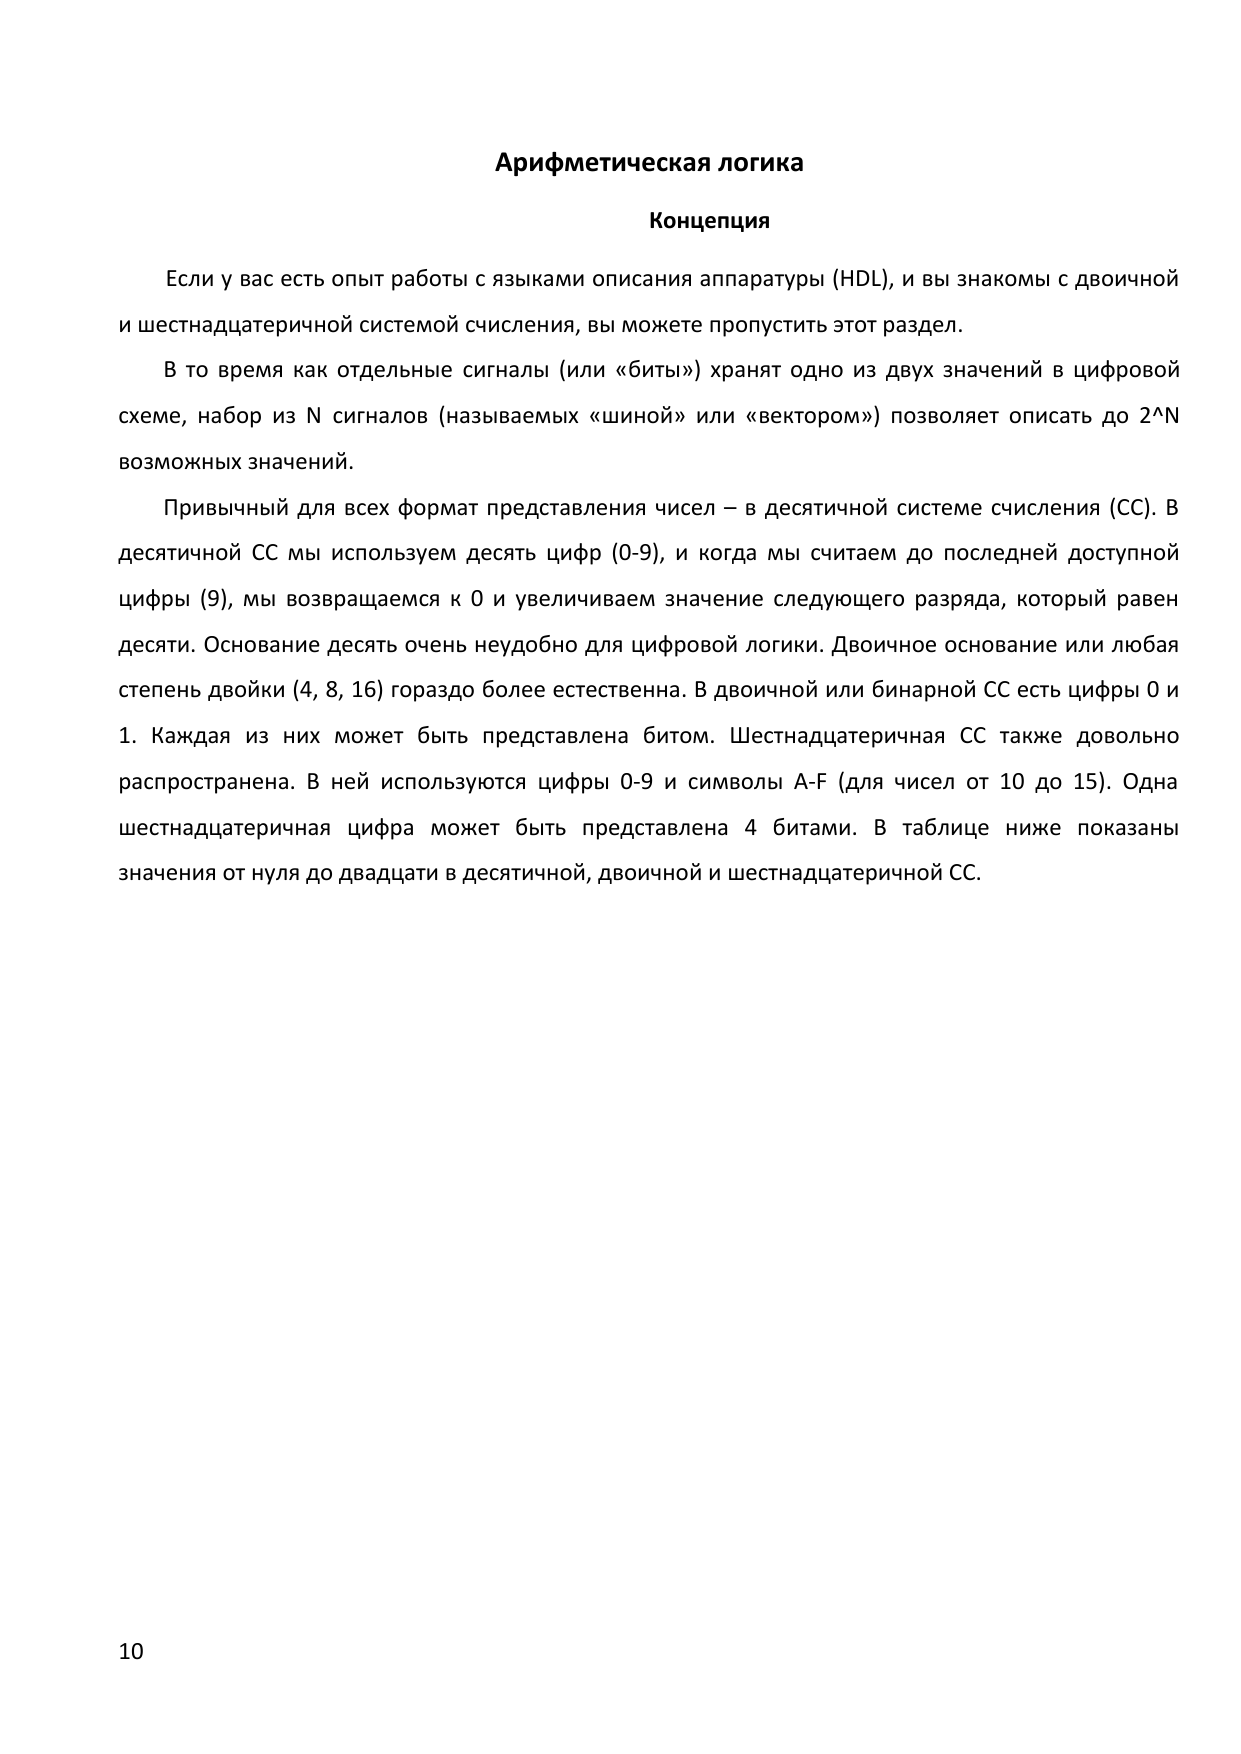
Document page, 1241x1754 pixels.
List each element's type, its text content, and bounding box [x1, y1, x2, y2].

text Если у вас есть опыт работы с языками описания аппаратуры (HDL), и вы знакомы с двоичной и шестнадцатеричной системой счисления, вы можете пропустить этот раздел. [118, 262, 1181, 338]
subtitle Арифметическая логика [118, 143, 1181, 179]
text Привычный для всех формат представления чисел – в десятичной системе счисления (СС). В десятичной СС мы используем десять цифр (0-9), и когда мы считаем до последней доступной цифры (9), мы возвращаемся к 0 и увеличиваем значение следующего разряда, который равен десяти. Основание десять очень неудобно для цифровой логики. Двоичное основание или любая степень двойки (4, 8, 16) гораздо более естественна. В двоичной или бинарной СС есть цифры 0 и 1. Каждая из них может быть представлена битом. Шестнадцатеричная СС также довольно распространена. В ней используются цифры 0-9 и символы A-F (для чисел от 10 до 15). Одна шестнадцатеричная цифра может быть представлена 4 битами. В таблице ниже показаны значения от нуля до двадцати в десятичной, двоичной и шестнадцатеричной СС. [118, 491, 1181, 887]
text В то время как отдельные сигналы (или «биты») хранят одно из двух значений в цифровой схеме, набор из N сигналов (называемых «шиной» или «вектором») позволяет описать до 2^N возможных значений. [118, 353, 1181, 475]
subtitle Концепция [178, 204, 1181, 234]
